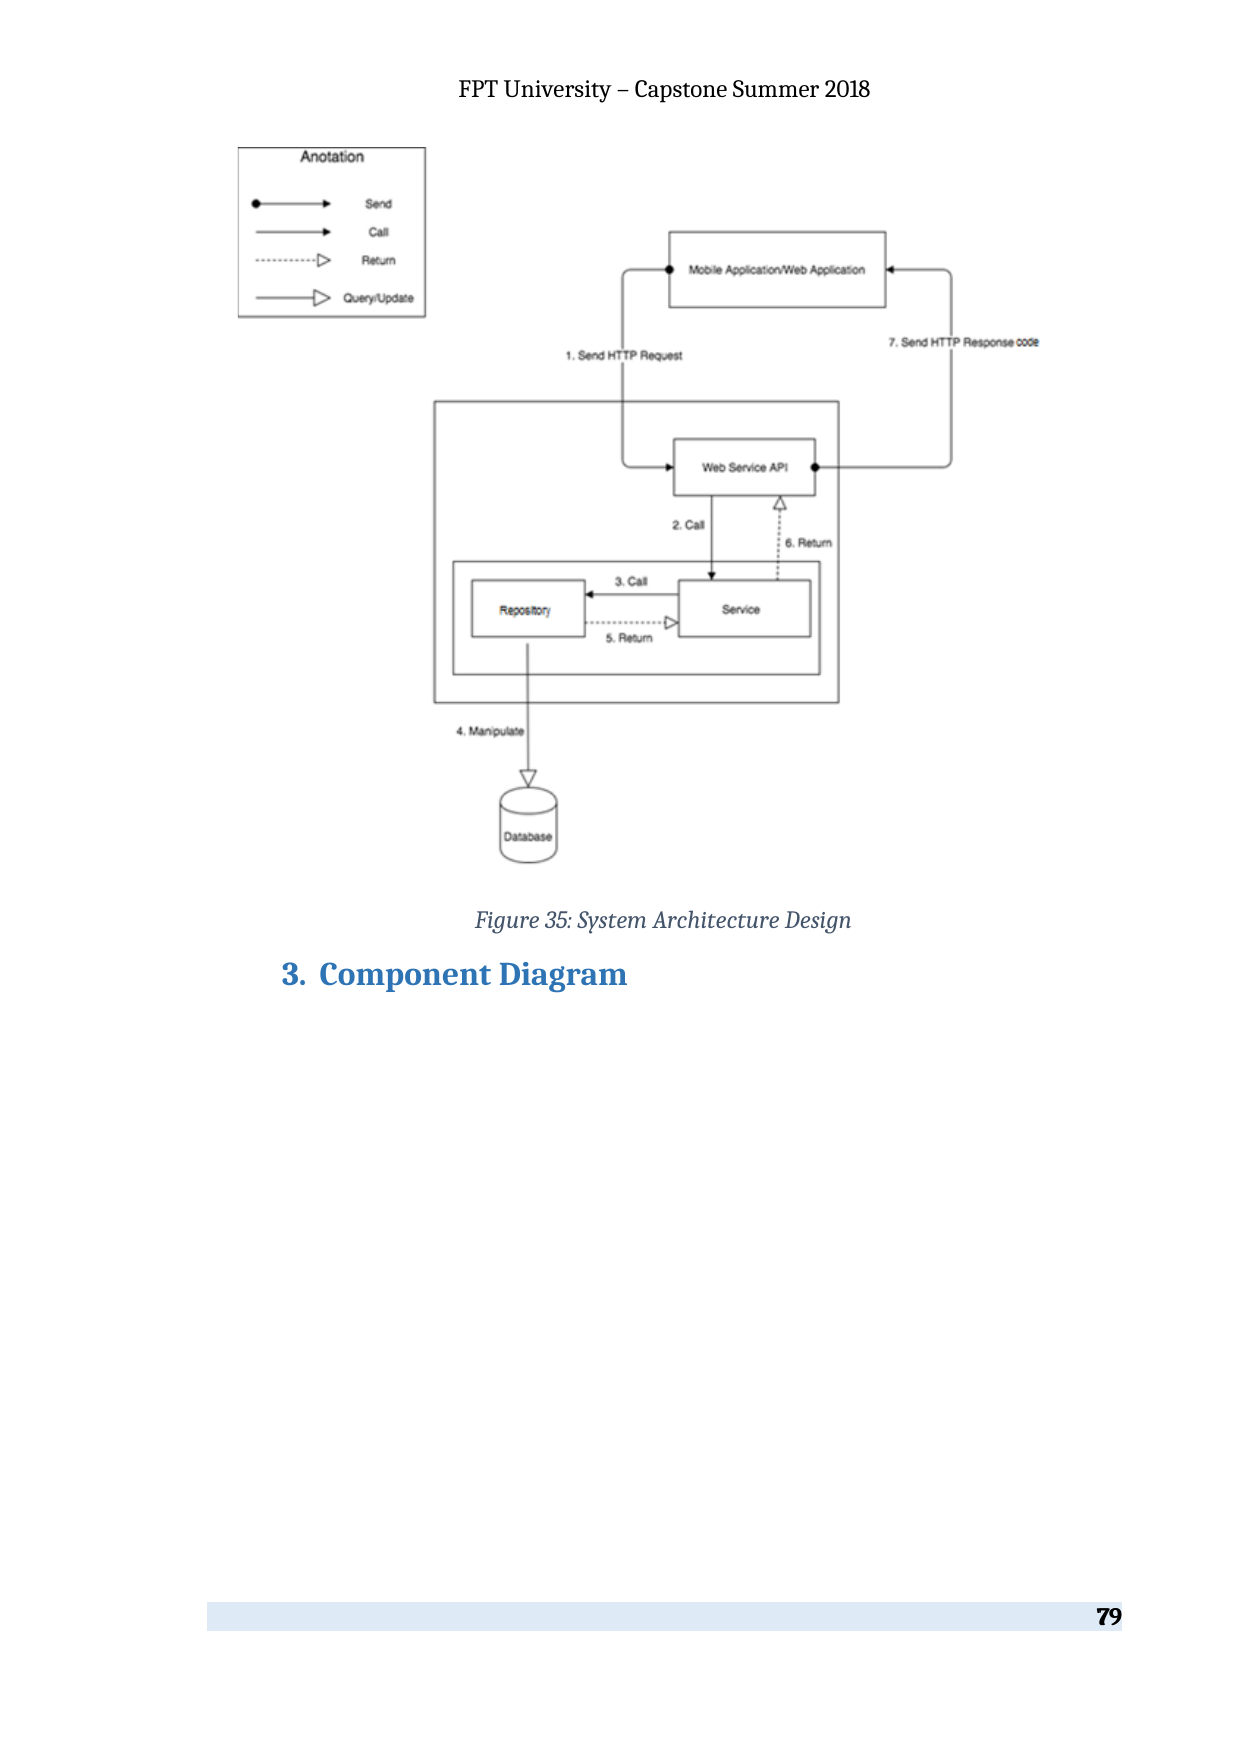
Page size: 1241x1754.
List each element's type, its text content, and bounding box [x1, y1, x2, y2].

subtitle Component Diagram [282, 955, 1122, 994]
text Figure 35: System Architecture Design [207, 906, 1122, 934]
picture [237, 147, 1091, 887]
